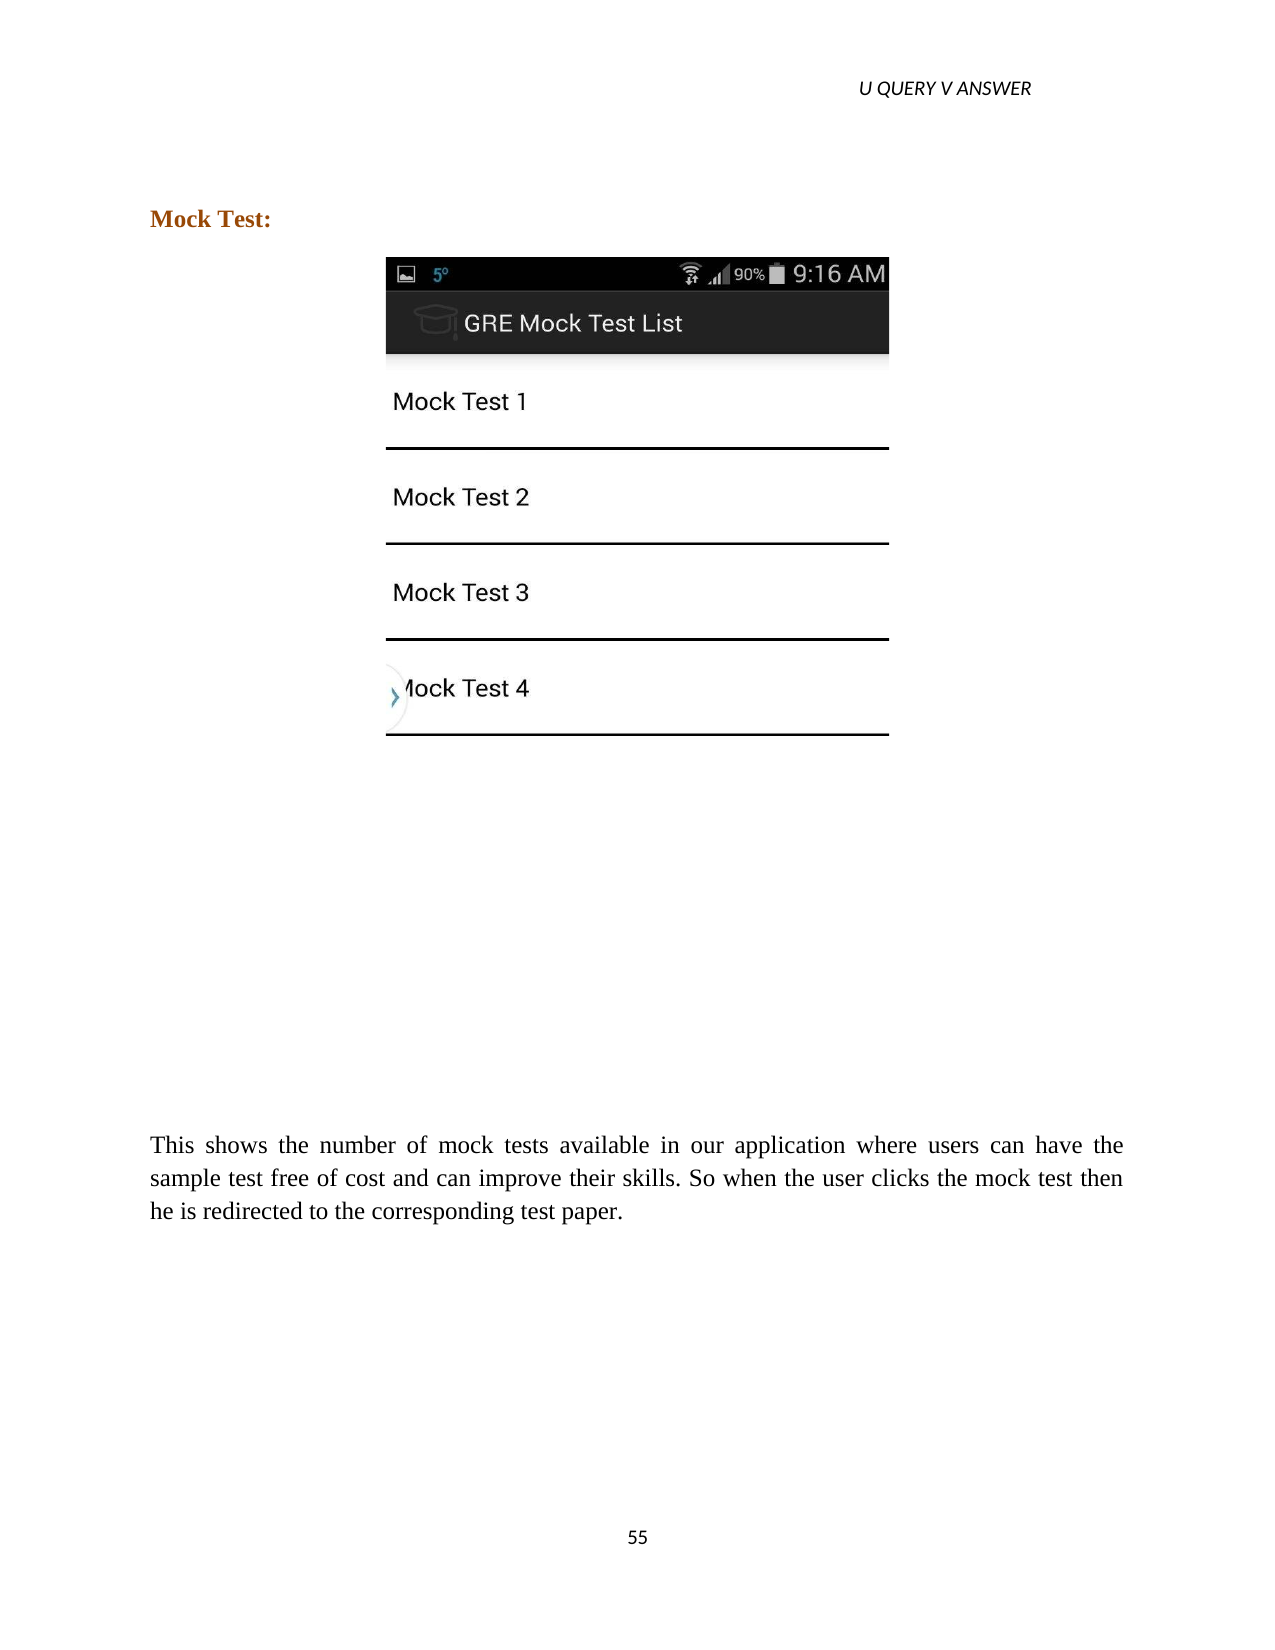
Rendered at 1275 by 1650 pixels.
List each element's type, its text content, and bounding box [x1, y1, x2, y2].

picture [385, 257, 890, 1106]
text Mock Test: [150, 204, 1125, 233]
text This shows the number of mock tests available in our application where users can have the sample test free of cost and can improve their skills. So when the user clicks the mock test then he is redirected to the corresponding test paper. [150, 1130, 1125, 1225]
